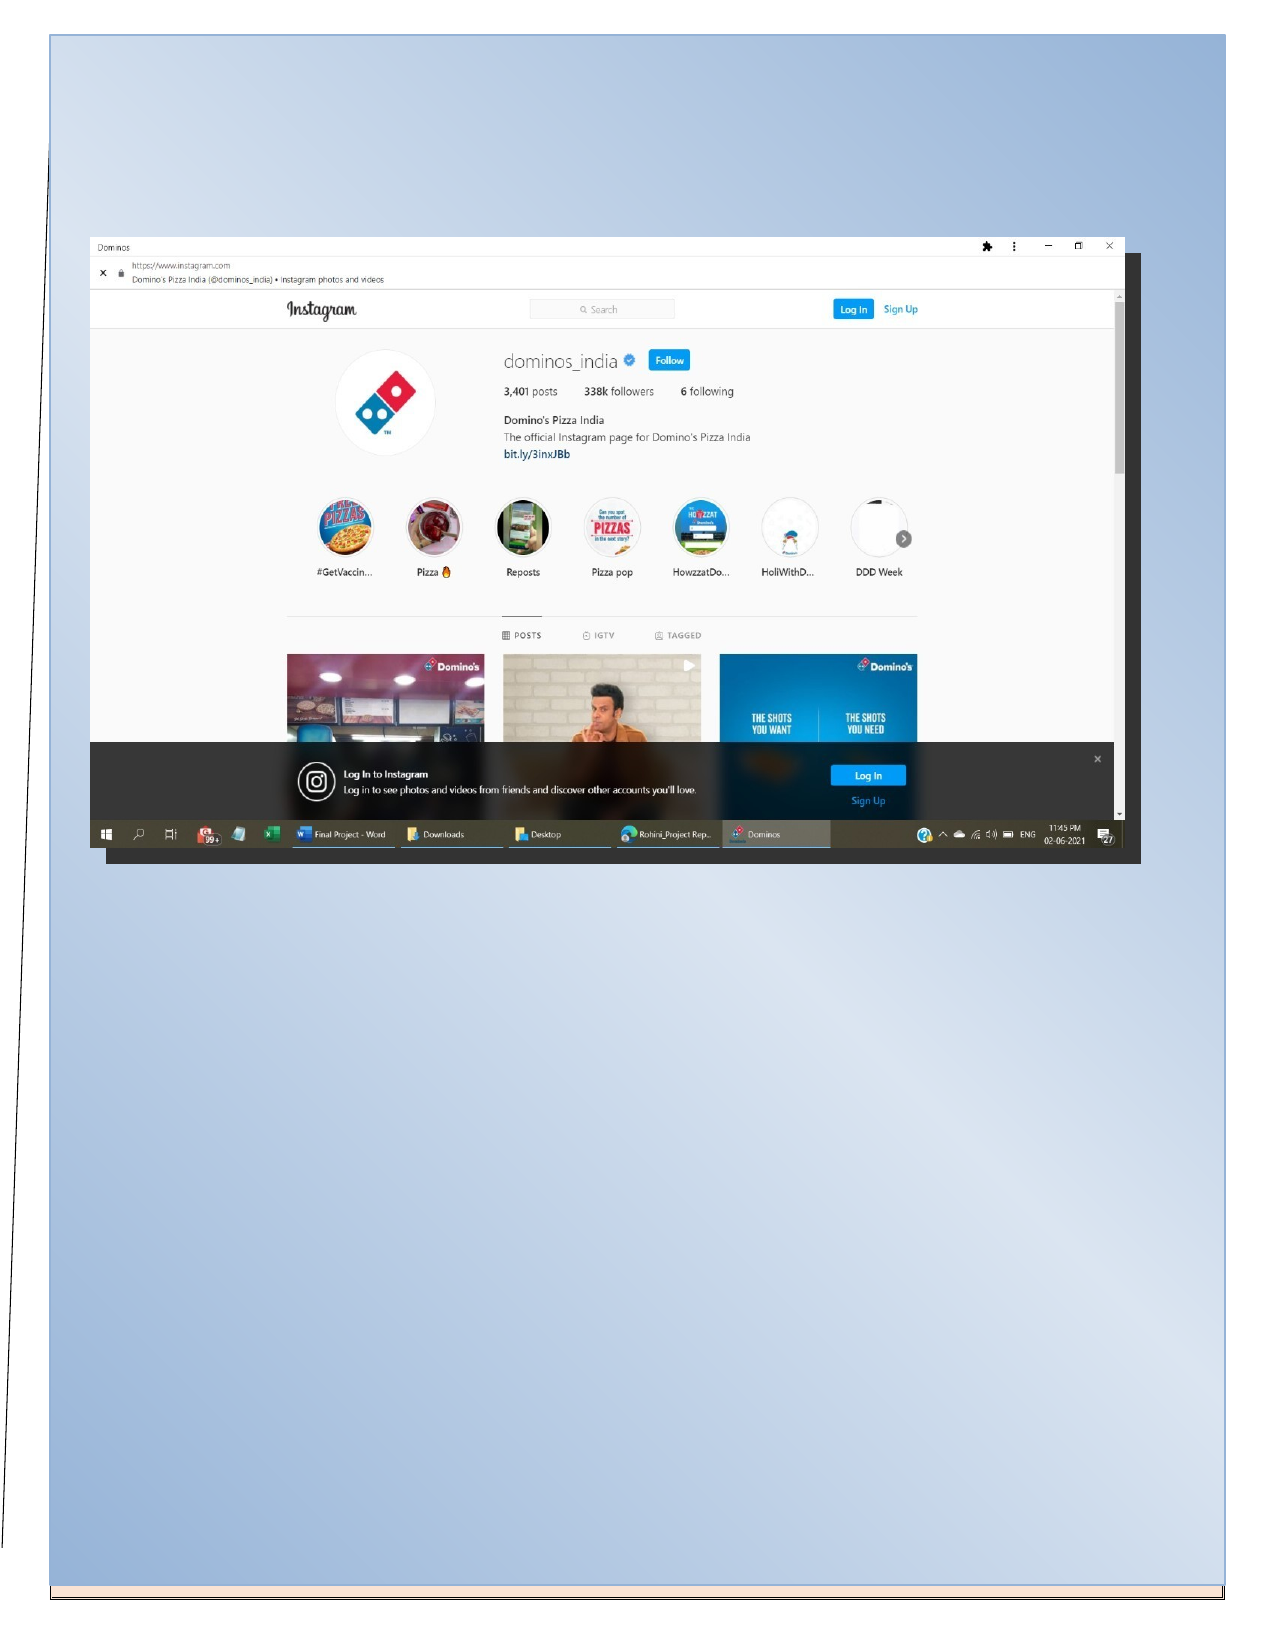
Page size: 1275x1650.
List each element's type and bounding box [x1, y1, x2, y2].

picture [90, 237, 1141, 864]
